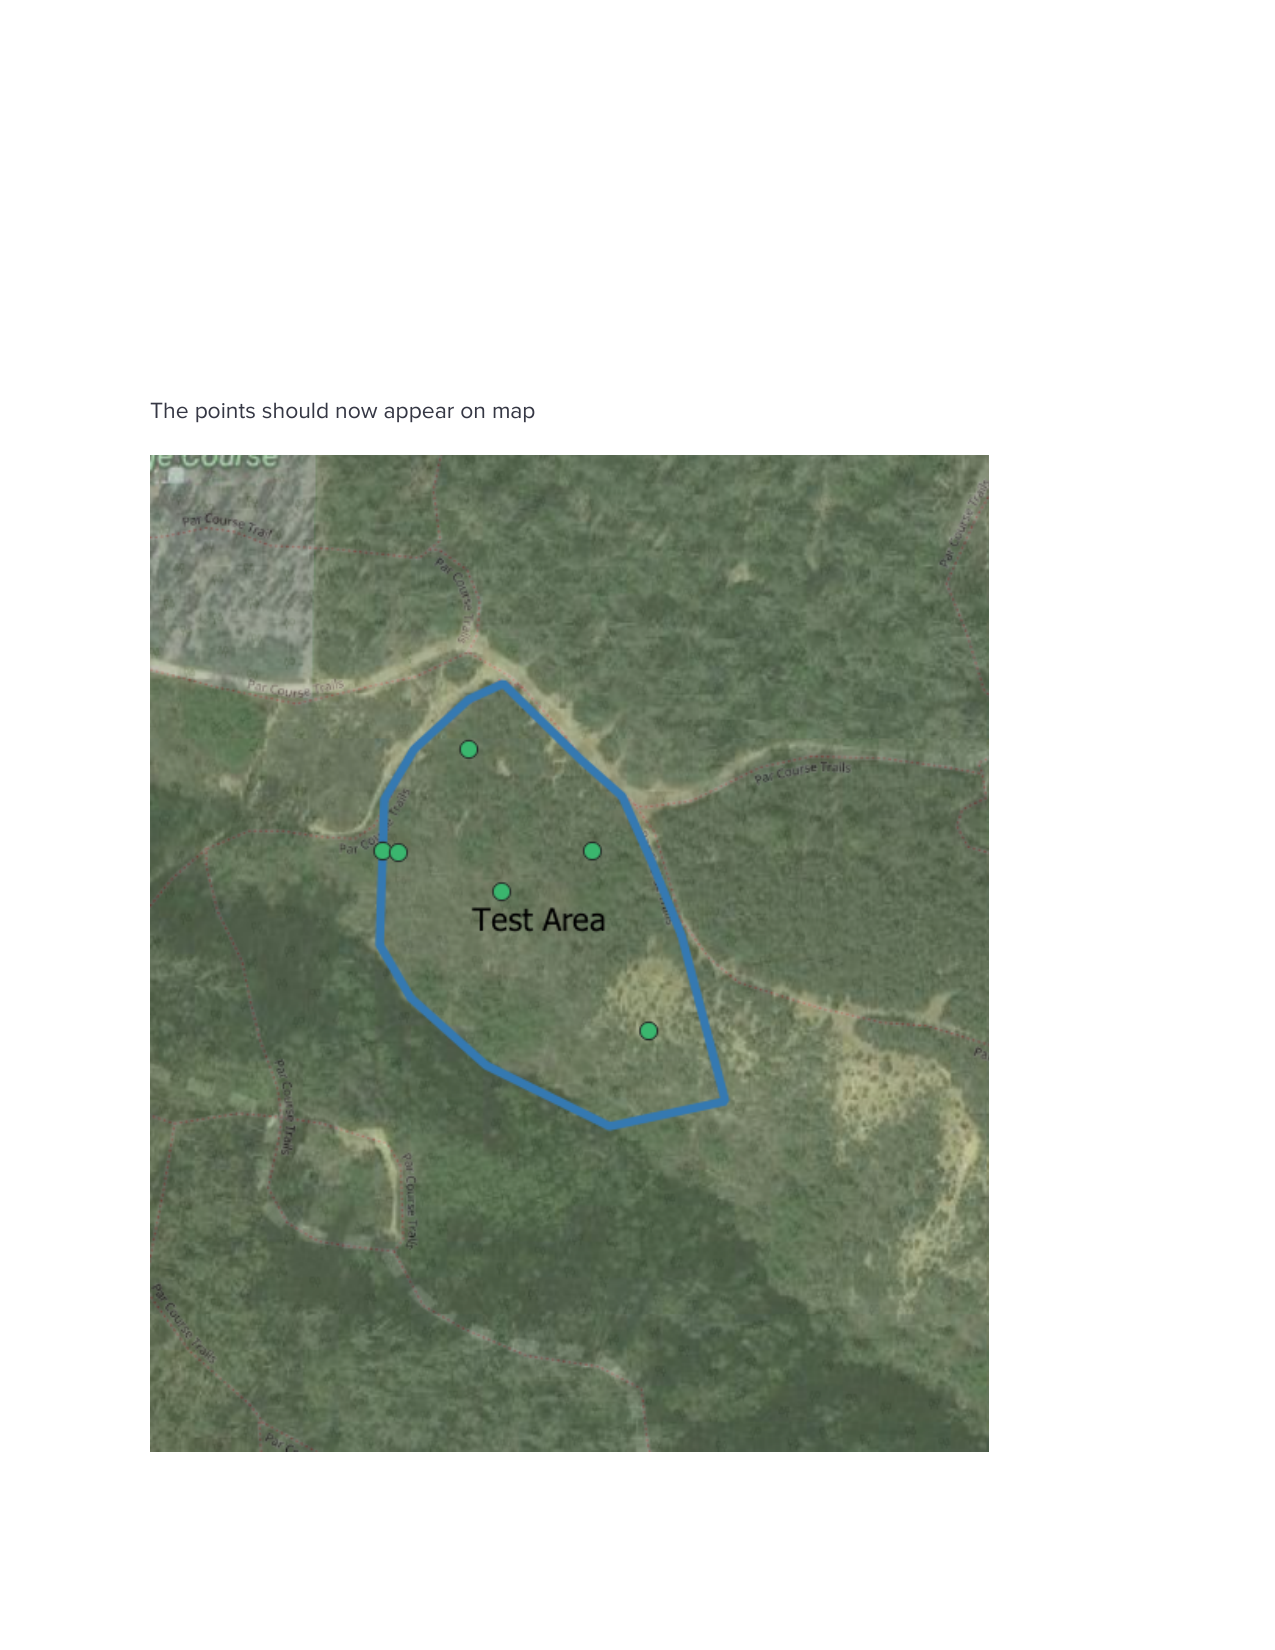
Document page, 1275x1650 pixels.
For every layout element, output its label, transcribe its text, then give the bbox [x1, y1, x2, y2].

text The points should now appear on map [150, 398, 1125, 426]
picture [150, 455, 989, 1452]
